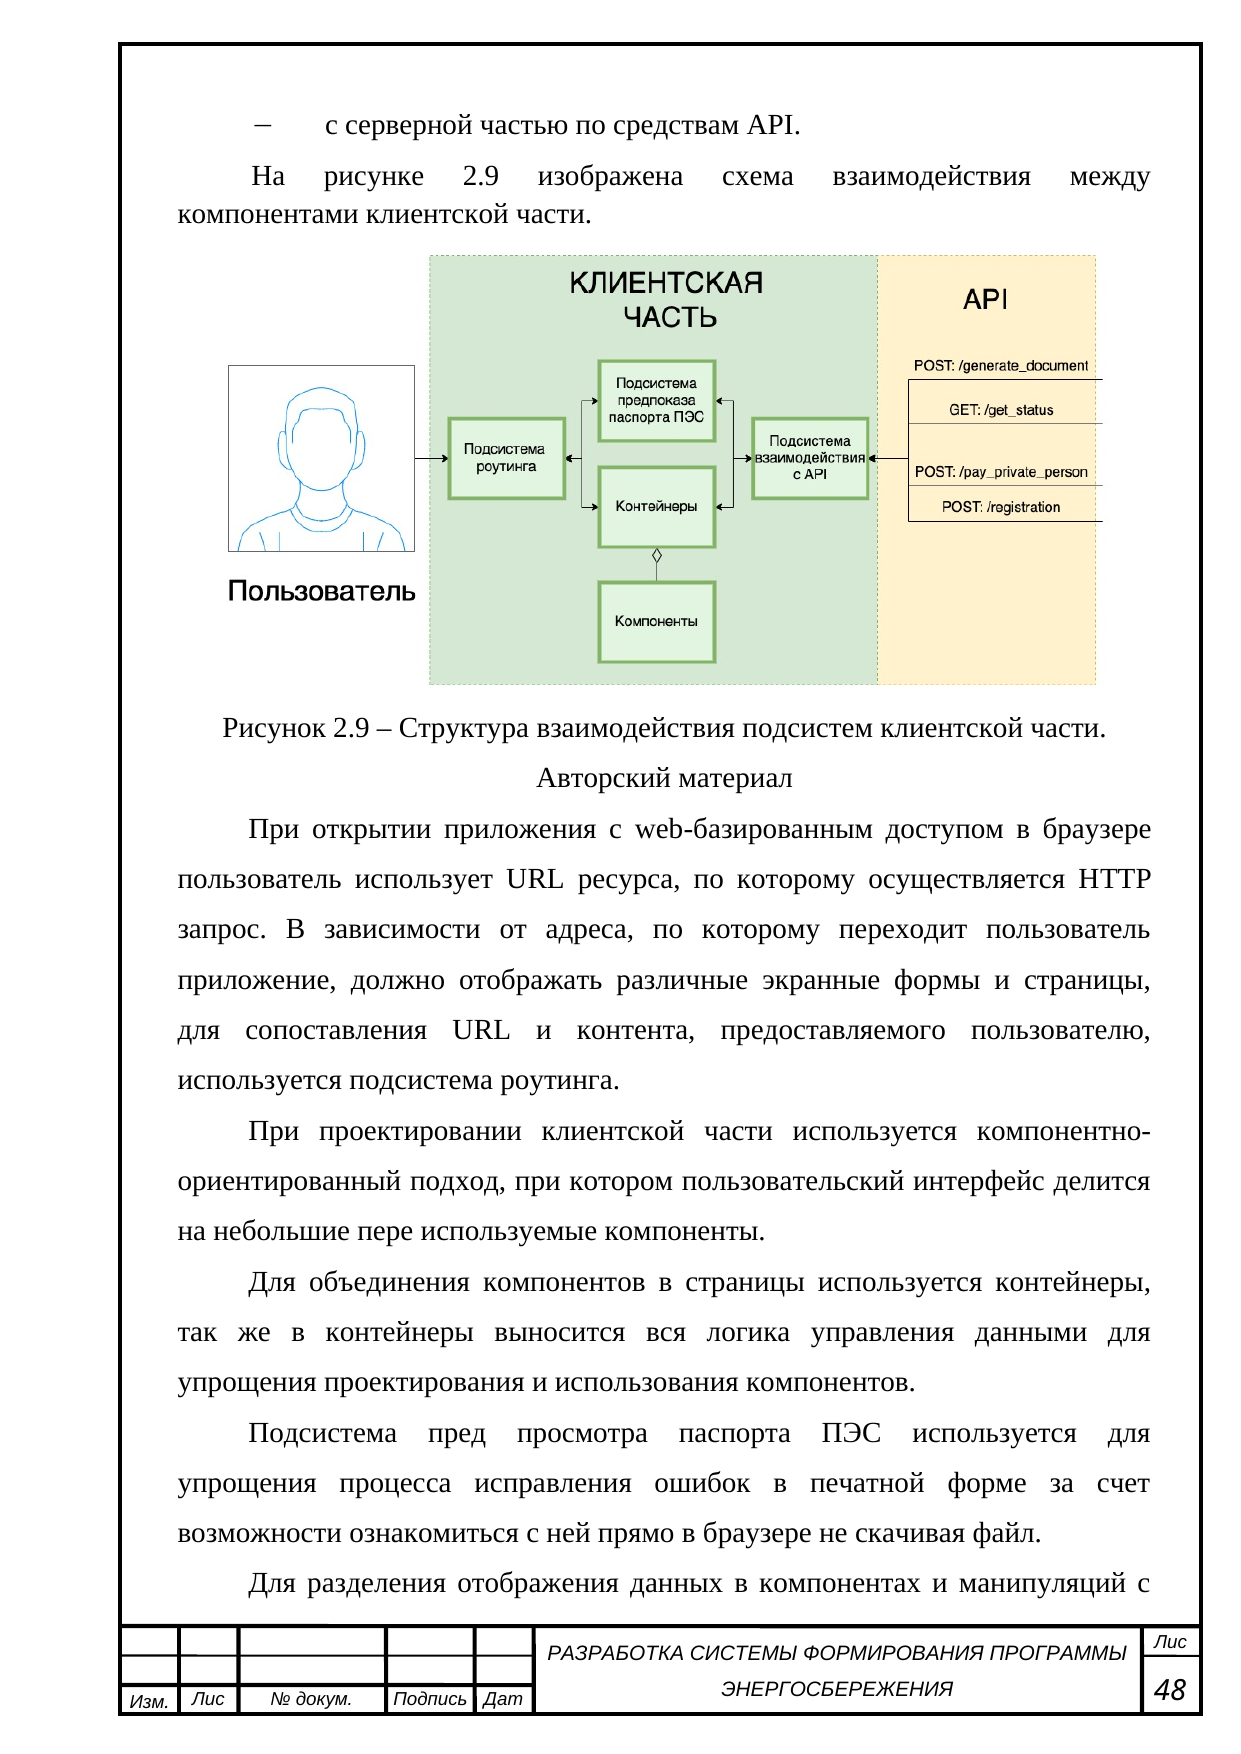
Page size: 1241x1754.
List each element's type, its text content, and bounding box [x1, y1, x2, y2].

text При открытии приложения с web-базированным доступом в браузере пользователь использует URL ресурса, по которому осуществляется HTTP запрос. В зависимости от адреса, по которому переходит пользователь приложение, должно отображать различные экранные формы и страницы, для сопоставления URL и контента, предоставляемого пользователю, используется подсистема роутинга. [177, 811, 1152, 1096]
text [177, 1566, 1152, 1599]
picture [219, 255, 1109, 685]
list с серверной частью по средствам API. [177, 107, 1152, 141]
text Подсистема пред просмотра паспорта ПЭС используется для упрощения процесса исправления ошибок в печатной форме за счет возможности ознакомиться с ней прямо в браузере не скачивая файл. [177, 1415, 1152, 1549]
text Для объединения компонентов в страницы используется контейнеры, так же в контейнеры выносится вся логика управления данными для упрощения проектирования и использования компонентов. [177, 1264, 1152, 1398]
text Рисунок 2.9 – Структура взаимодействия подсистем клиентской части. Авторский материал [177, 710, 1152, 794]
text При проектировании клиентской части используется компонентно-ориентированный подход, при котором пользовательский интерфейс делится на небольшие пере используемые компоненты. [177, 1113, 1152, 1247]
text На рисунке 2.9 изображена схема взаимодействия между компонентами клиентской части. [177, 158, 1152, 230]
